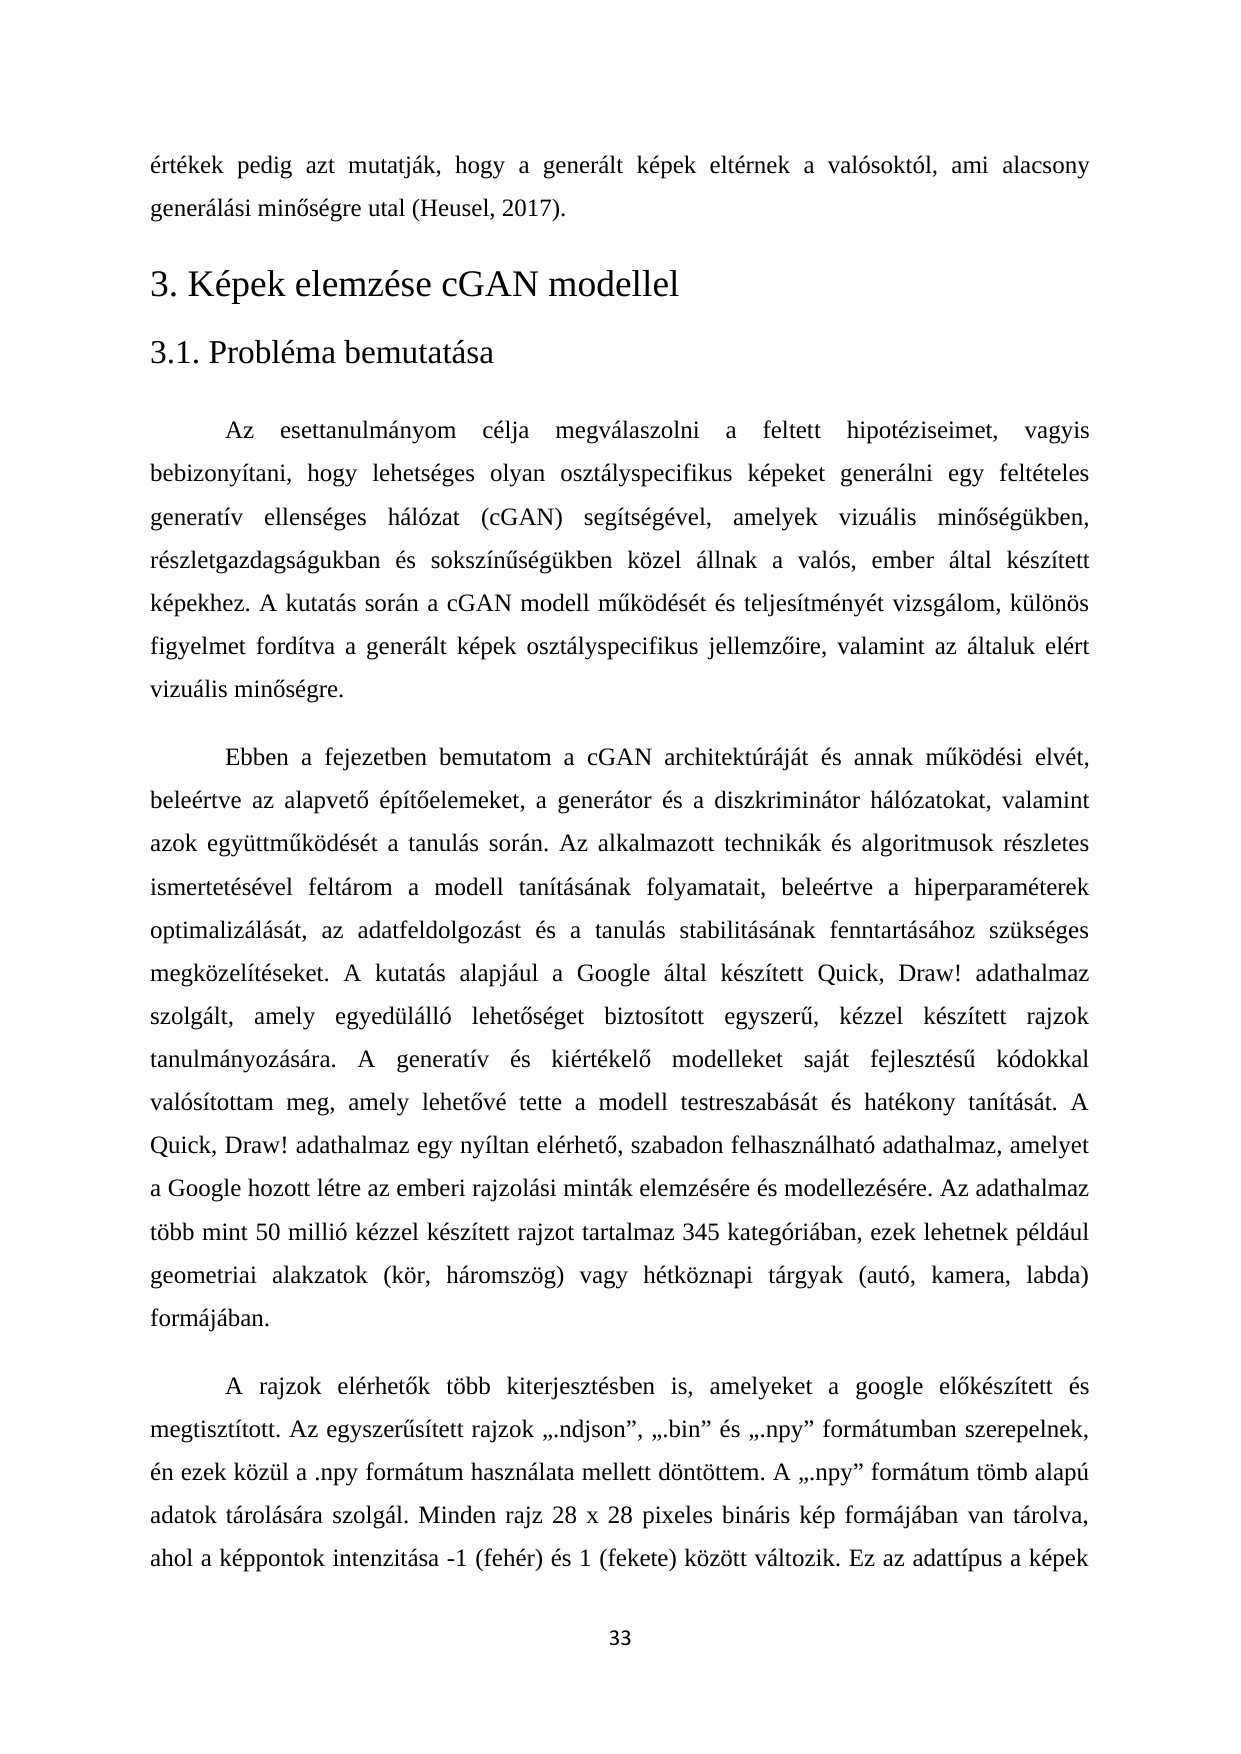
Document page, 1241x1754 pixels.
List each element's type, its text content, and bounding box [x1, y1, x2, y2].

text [150, 150, 1090, 222]
text Ebben a fejezetben bemutatom a cGAN architektúráját és annak működési elvét, beleértve az alapvető építőelemeket, a generátor és a diszkriminátor hálózatokat, valamint azok együttműködését a tanulás során. Az alkalmazott technikák és algoritmusok részletes ismertetésével feltárom a modell tanításának folyamatait, beleértve a hiperparaméterek optimalizálását, az adatfeldolgozást és a tanulás stabilitásának fenntartásához szükséges megközelítéseket. A kutatás alapjául a Google által készített Quick, Draw! adathalmaz szolgált, amely egyedülálló lehetőséget biztosított egyszerű, kézzel készített rajzok tanulmányozására. A generatív és kiértékelő modelleket saját fejlesztésű kódokkal valósítottam meg, amely lehetővé tette a modell testreszabását és hatékony tanítását. A Quick, Draw! adathalmaz egy nyíltan elérhető, szabadon felhasználható adathalmaz, amelyet a Google hozott létre az emberi rajzolási minták elemzésére és modellezésére. Az adathalmaz több mint 50 millió kézzel készített rajzot tartalmaz 345 kategóriában, ezek lehetnek például geometriai alakzatok (kör, háromszög) vagy hétköznapi tárgyak (autó, kamera, labda) formájában. [150, 742, 1090, 1332]
text Az esettanulmányom célja megválaszolni a feltett hipotéziseimet, vagyis bebizonyítani, hogy lehetséges olyan osztályspecifikus képeket generálni egy feltételes generatív ellenséges hálózat (cGAN) segítségével, amelyek vizuális minőségükben, részletgazdagságukban és sokszínűségükben közel állnak a valós, ember által készített képekhez. A kutatás során a cGAN modell működését és teljesítményét vizsgálom, különös figyelmet fordítva a generált képek osztályspecifikus jellemzőire, valamint az általuk elért vizuális minőségre. [150, 415, 1090, 703]
subtitle 3.1. Probléma bemutatása [150, 333, 1090, 371]
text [150, 1371, 1090, 1572]
subtitle 3. Képek elemzése cGAN modellel [150, 261, 1090, 304]
